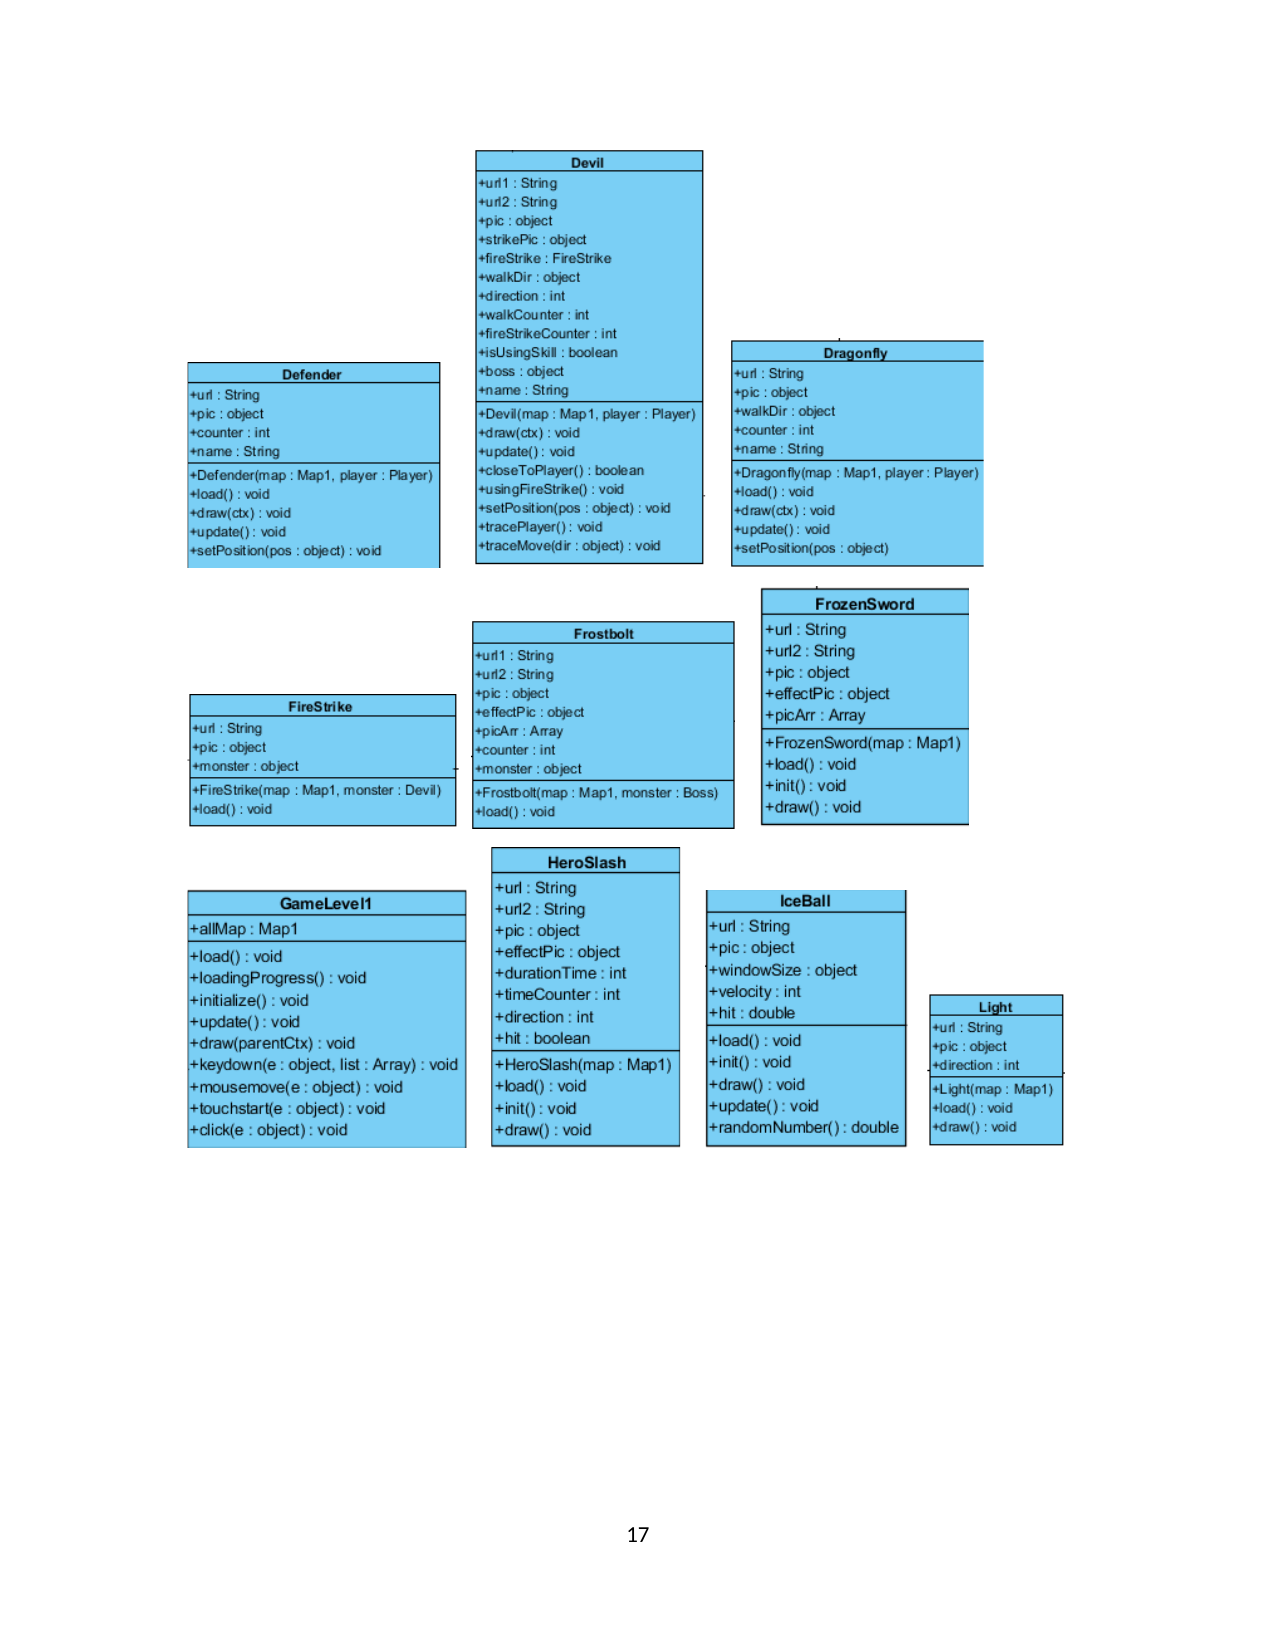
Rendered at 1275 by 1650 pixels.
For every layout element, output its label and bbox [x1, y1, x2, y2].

picture [187, 694, 459, 829]
picture [705, 890, 909, 1148]
picture [187, 362, 443, 568]
picture [927, 992, 1065, 1148]
picture [491, 847, 680, 1148]
picture [473, 150, 705, 568]
picture [730, 338, 984, 568]
picture [471, 620, 735, 829]
picture [760, 586, 969, 829]
picture [187, 888, 467, 1148]
